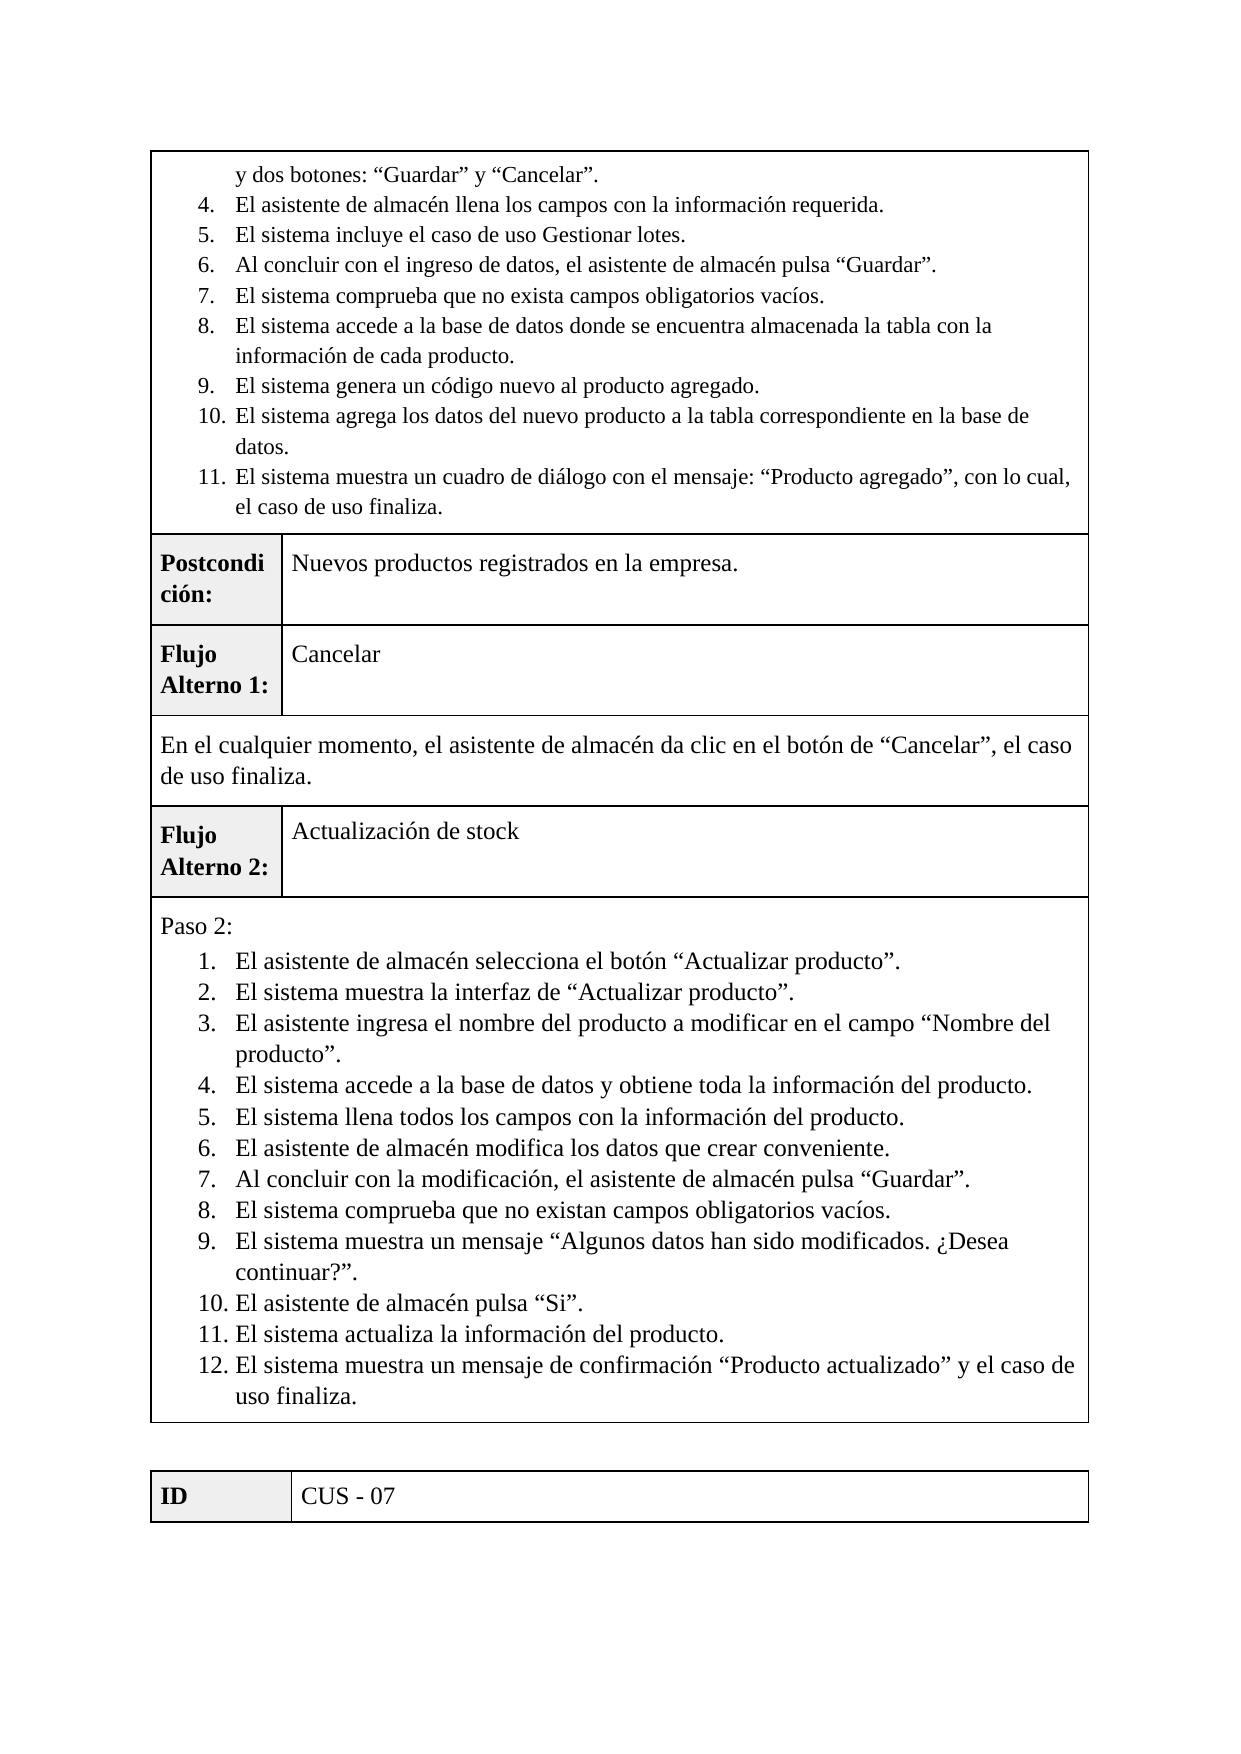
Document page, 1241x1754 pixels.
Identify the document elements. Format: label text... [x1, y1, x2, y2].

table_cell En el cualquier momento, el asistente de almacén da clic en el botón de “Cancelar”, el caso de uso finaliza. [152, 716, 1088, 805]
table_cell Flujo Alterno 1: [152, 626, 281, 715]
table_cell Postcondición: [152, 535, 281, 624]
table_cell Nuevos productos registrados en la empresa. [283, 535, 1088, 624]
table_cell Flujo Alterno 2: [152, 807, 281, 896]
table_header ID [152, 1472, 291, 1521]
table_header CUS - 07 [292, 1472, 1088, 1521]
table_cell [152, 152, 1088, 533]
table_cell Cancelar [283, 626, 1088, 715]
table_cell Paso 2: El asistente de almacén selecciona el botón “Actualizar producto”. El sistema muestra la interfaz de “Actualizar producto”. El asistente ingresa el nombre del producto a modificar en el campo “Nombre del producto”. El sistema accede a la base de datos y obtiene toda la información del producto. El sistema llena todos los campos con la información del producto. El asistente de almacén modifica los datos que crear conveniente. Al concluir con la modificación, el asistente de almacén pulsa “Guardar”. El sistema comprueba que no existan campos obligatorios vacíos. El sistema muestra un mensaje “Algunos datos han sido modificados. ¿Desea continuar?”. El asistente de almacén pulsa “Si”. El sistema actualiza la información del producto. El sistema muestra un mensaje de confirmación “Producto actualizado” y el caso de uso finaliza. [152, 898, 1088, 1421]
table_cell Actualización de stock [283, 807, 1088, 896]
